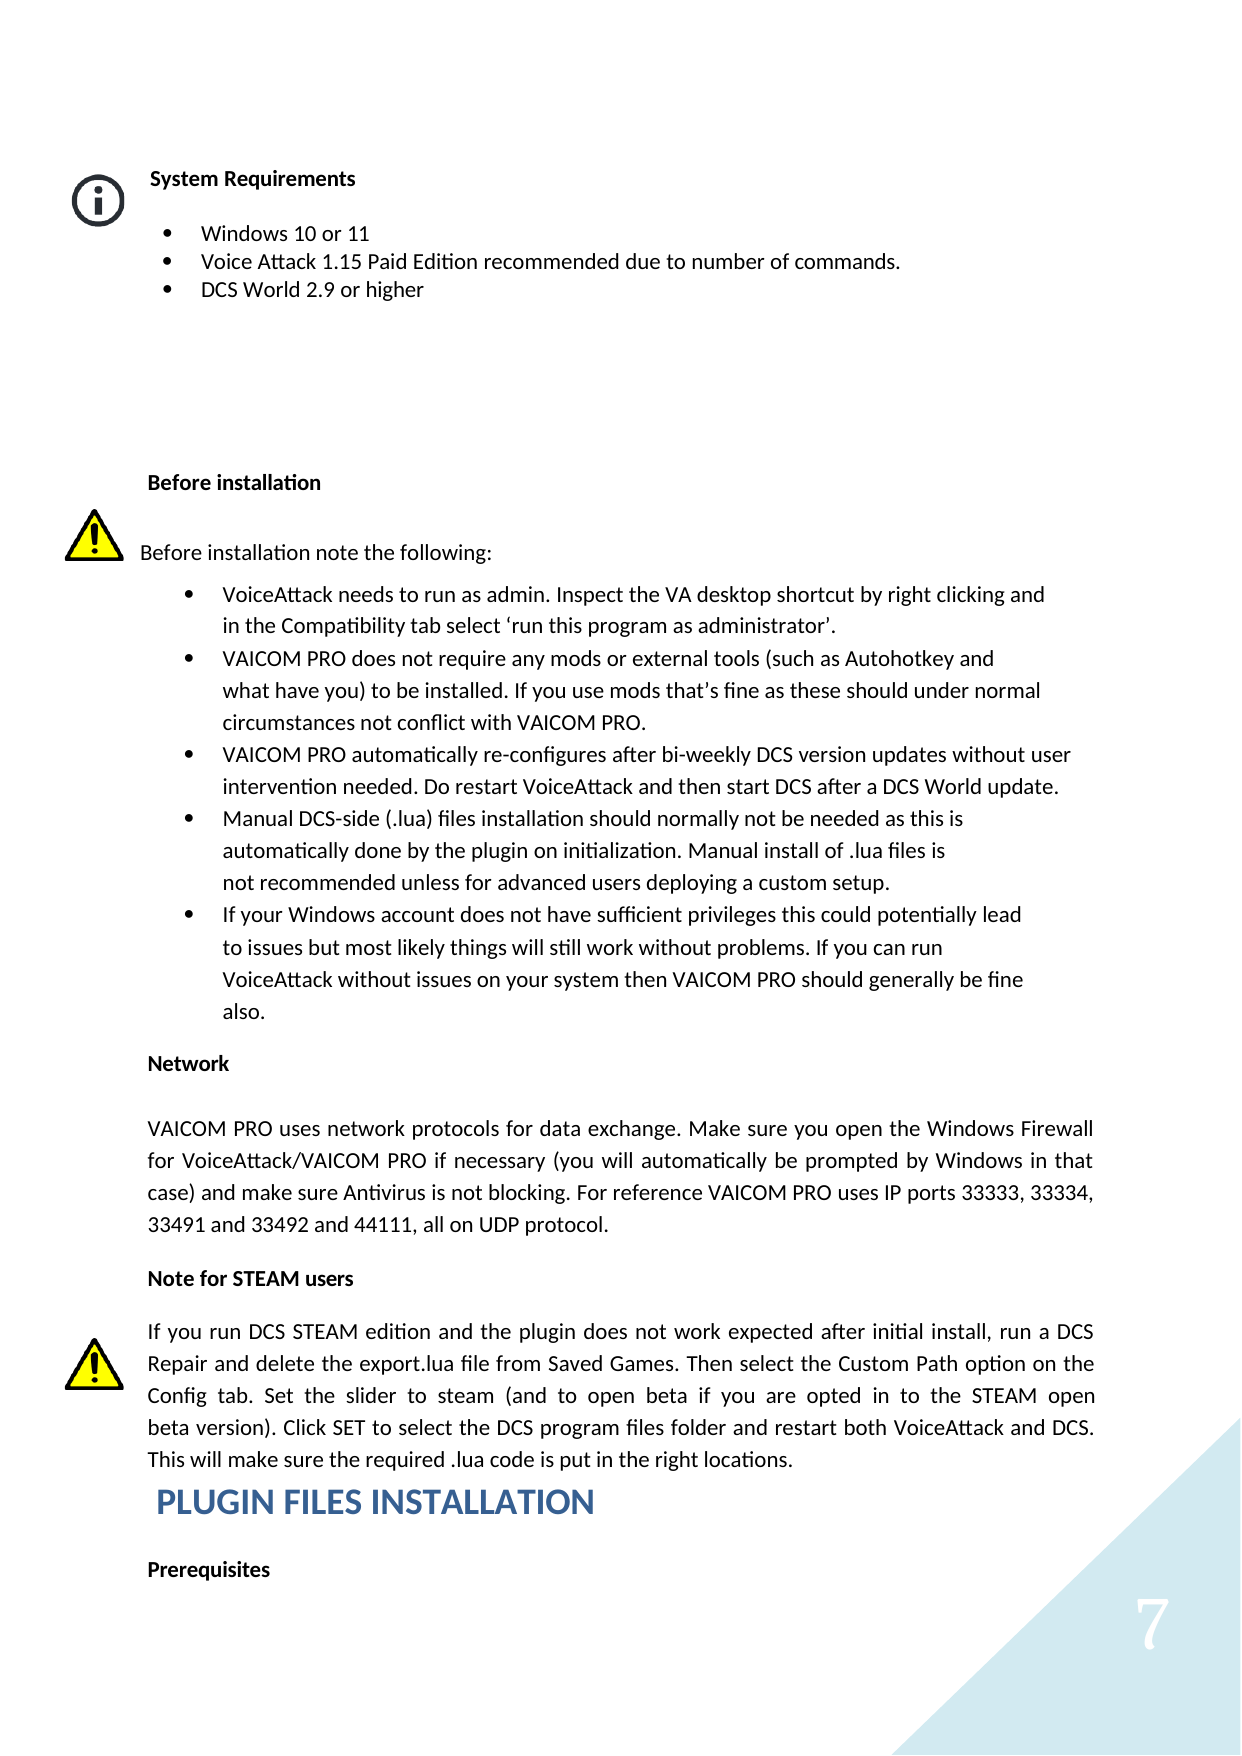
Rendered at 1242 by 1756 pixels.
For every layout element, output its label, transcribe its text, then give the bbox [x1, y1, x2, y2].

picture [71, 174, 125, 227]
picture [64, 509, 124, 561]
picture [64, 1338, 124, 1390]
text Before installation note the following: [65, 509, 1131, 567]
list VAICOM PRO automatically re-configures after bi-weekly DCS version updates without user intervention needed. Do restart VoiceAttack and then start DCS after a DCS World update. [185, 740, 1071, 800]
list If your Windows account does not have sufficient privileges this could potentially lead to issues but most likely things will still work without problems. If you can run VoiceAttack without issues on your system then VAICOM PRO should generally be fine also. [185, 900, 1046, 1025]
list VAICOM PRO does not require any mods or external tools (such as Autohotkey and what have you) to be installed. If you use mods that’s fine as these should under normal circumstances not conflict with VAICOM PRO. [185, 644, 1046, 736]
subtitle Prerequisites [147, 1555, 1131, 1583]
subtitle Network [147, 1049, 1131, 1078]
list VoiceAttack needs to run as admin. Inspect the VA desktop shortcut by right clicking and in the Compatibility tab select ‘run this program as administrator’. [185, 580, 1066, 639]
text VAICOM PRO uses network protocols for data exchange. Make sure you open the Windows Firewall for VoiceAttack/VAICOM PRO if necessary (you will automatically be prompted by Windows in that case) and make sure Antivirus is not blocking. For reference VAICOM PRO uses IP ports 33333, 33334, 33491 and 33492 and 44111, all on UDP protocol. [147, 1114, 1095, 1238]
text If you run DCS STEAM edition and the plugin does not work expected after initial install, run a DCS Repair and delete the export.lua file from Saved Games. Then select the Custom Path option on the Config tab. Set the slider to steam (and to open beta if you are opted in to the STEAM open beta version). Click SET to select the DCS program files folder and restart both VoiceAttack and DCS. This will make sure the required .lua code is put in the right locations. [147, 1317, 1097, 1473]
subtitle Note for STEAM users [147, 1264, 1131, 1292]
list Manual DCS-side (.lua) files installation should normally not be needed as this is automatically done by the plugin on initialization. Manual install of .lua files is not recommended unless for advanced users deploying a custom setup. [185, 804, 981, 896]
list Windows 10 or 11 [163, 218, 1131, 247]
subtitle PLUGIN FILES INSTALLATION [147, 1478, 1131, 1524]
list Voice Attack 1.15 Paid Edition recommended due to number of commands. [163, 247, 1131, 275]
list DCS World 2.9 or higher [163, 275, 1131, 304]
subtitle Before installation [147, 468, 1131, 496]
subtitle System Requirements [150, 164, 1131, 193]
